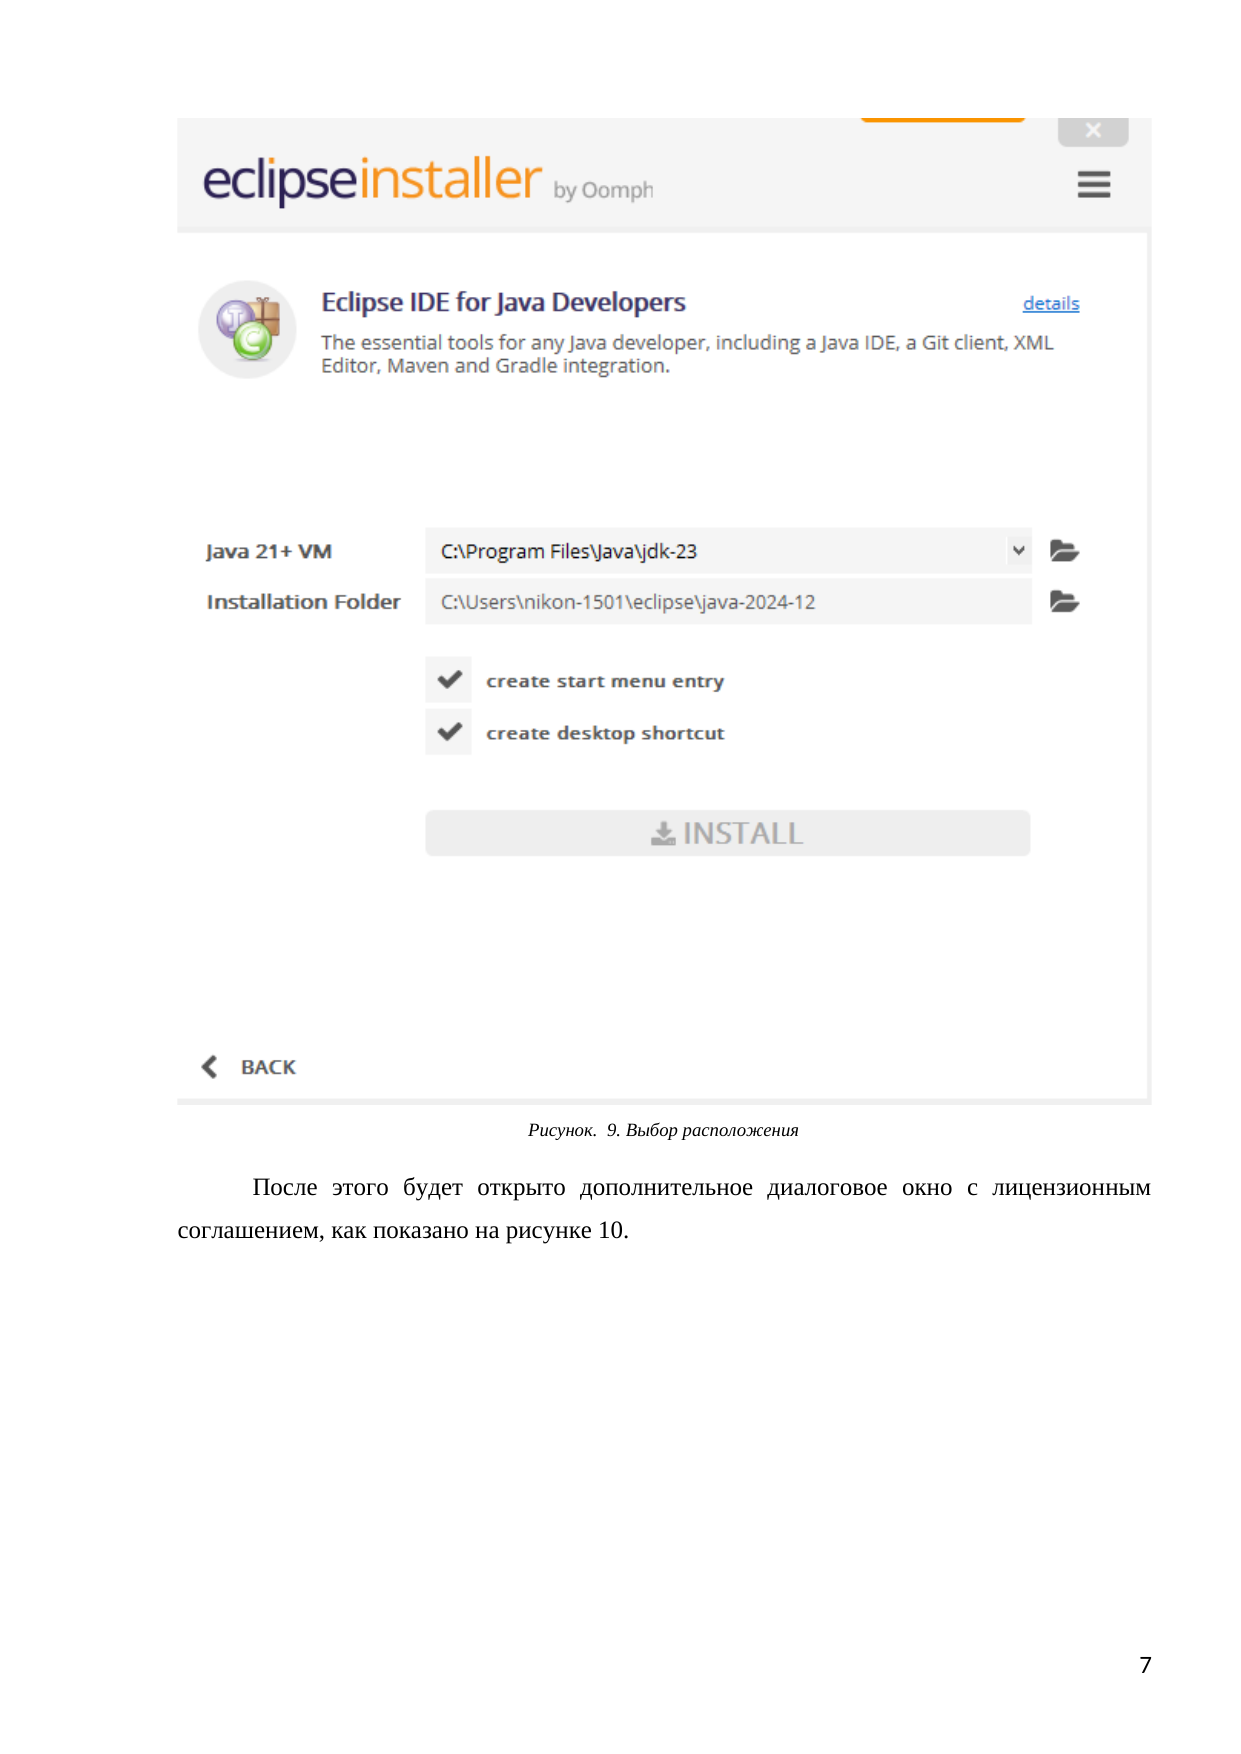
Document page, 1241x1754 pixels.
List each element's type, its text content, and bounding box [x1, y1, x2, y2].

text После этого будет открыто дополнительное диалоговое окно с лицензионным соглашением, как показано на рисунке 10. [177, 1172, 1152, 1244]
picture [177, 118, 1152, 1105]
text Рисунок. 9. Выбор расположения [177, 1119, 1152, 1141]
